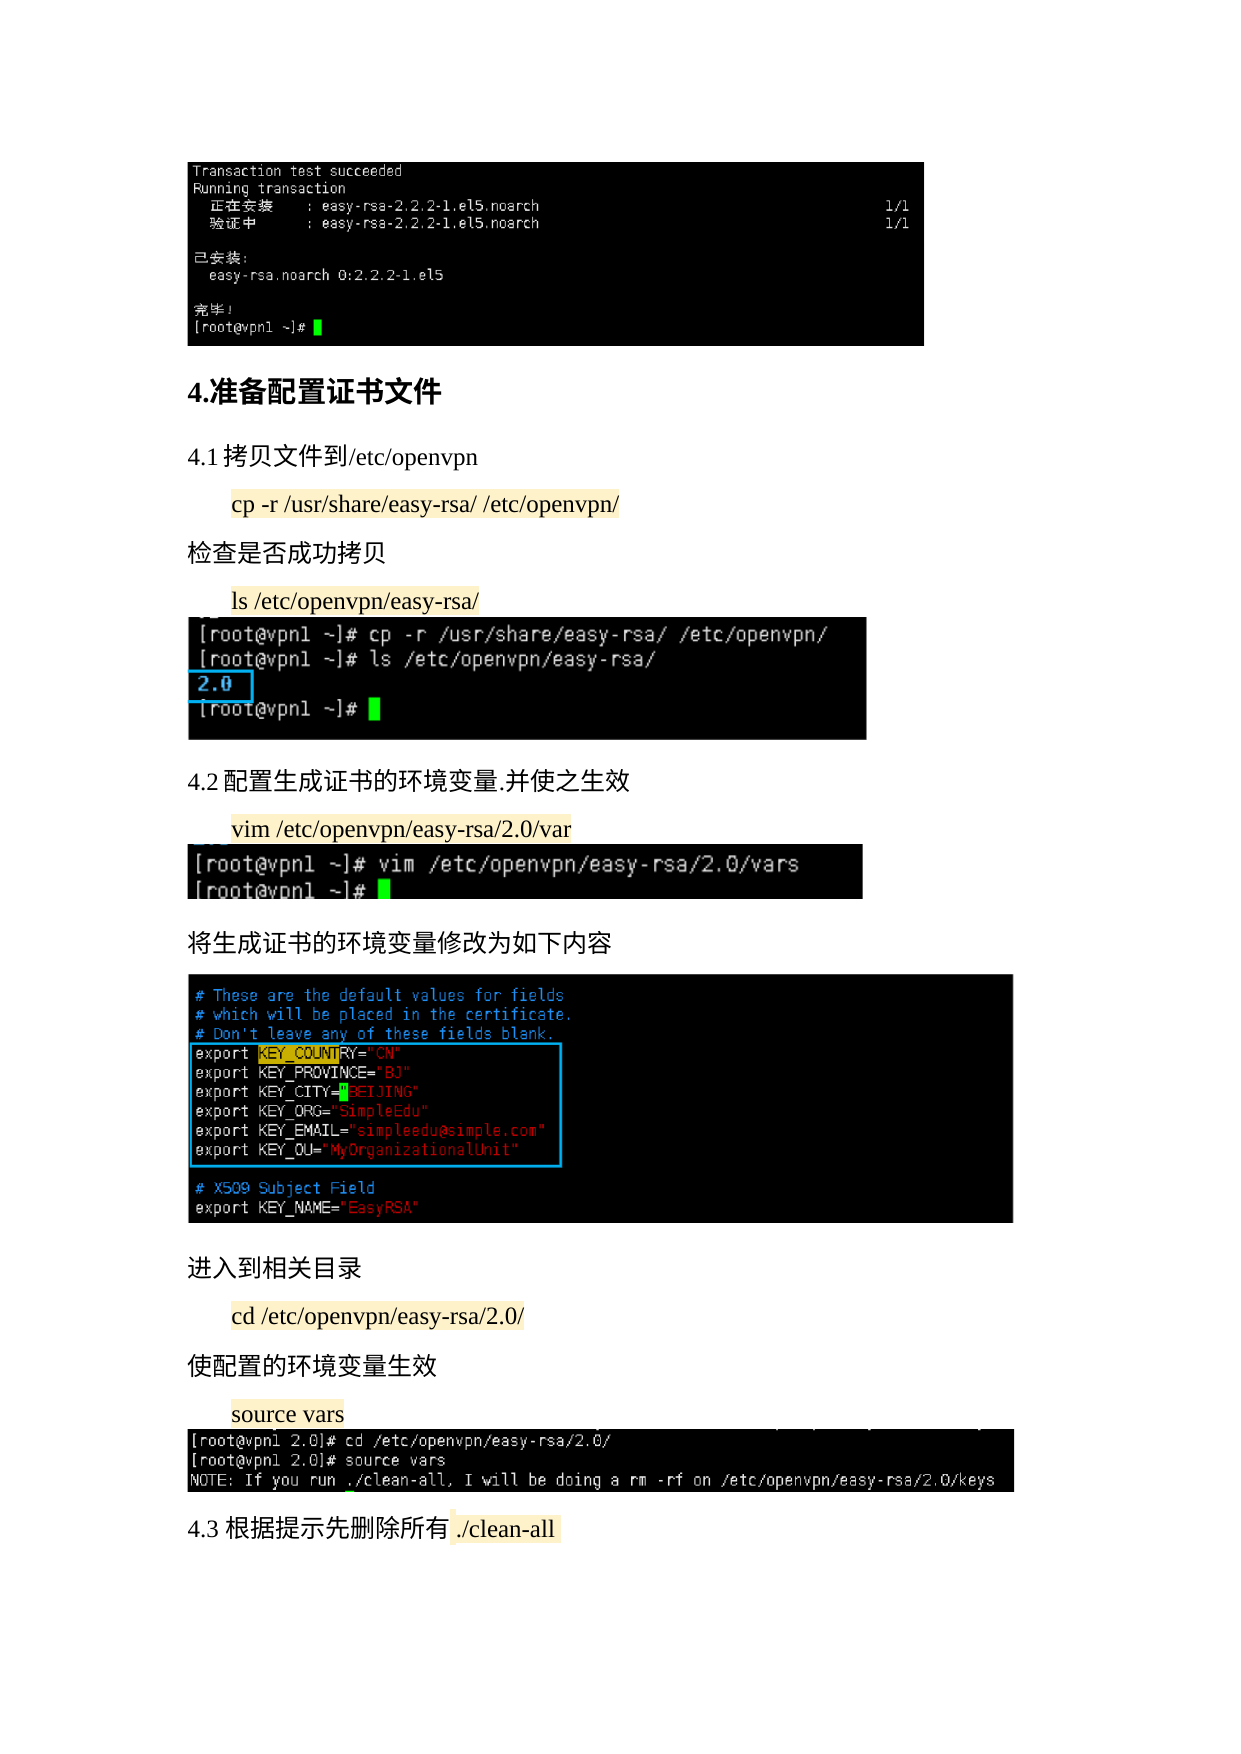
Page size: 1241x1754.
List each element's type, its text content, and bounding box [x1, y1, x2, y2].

text 将生成证书的环境变量修改为如下内容 [187, 909, 1053, 974]
text vim /etc/openvpn/easy-rsa/2.0/var [187, 812, 1053, 844]
text source vars [187, 1397, 1053, 1429]
text 4.准备配置证书文件 4.1拷贝文件到/etc/openvpn [187, 357, 1053, 487]
picture [187, 617, 867, 740]
picture [187, 844, 863, 899]
text cp -r /usr/share/easy-rsa/ /etc/openvpn/ [187, 487, 1053, 519]
text ls /etc/openvpn/easy-rsa/ [187, 584, 1053, 617]
text 检查是否成功拷贝 [187, 519, 1053, 584]
picture [187, 1429, 1015, 1492]
text 4.2配置生成证书的环境变量.并使之生效 [187, 747, 1053, 812]
picture [187, 673, 249, 699]
text 使配置的环境变量生效 [187, 1332, 1053, 1397]
picture [187, 974, 1015, 1223]
picture [187, 162, 925, 346]
text cd /etc/openvpn/easy-rsa/2.0/ [187, 1299, 1053, 1332]
text 4.3 根据提示先删除所有 ./clean-all [187, 1494, 1053, 1559]
text 进入到相关目录 [187, 1234, 1053, 1299]
